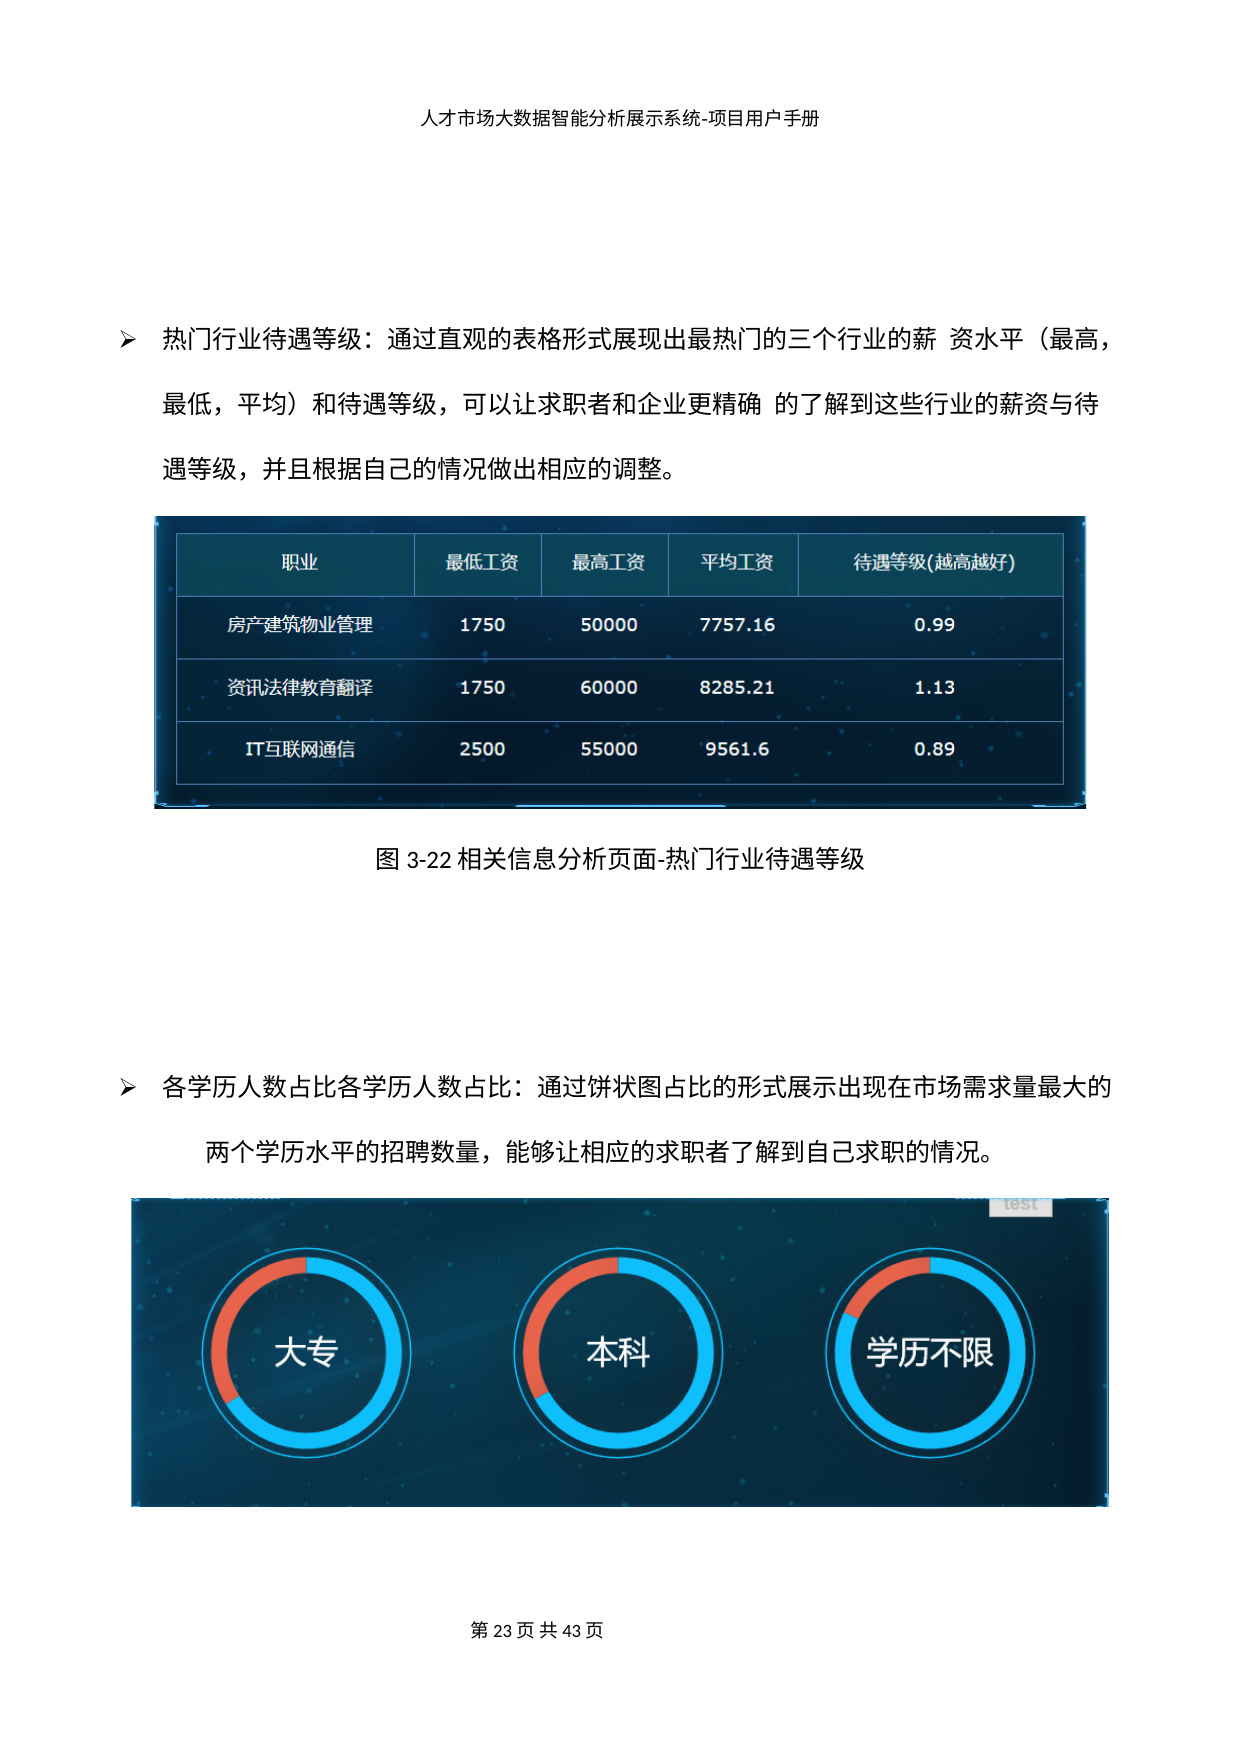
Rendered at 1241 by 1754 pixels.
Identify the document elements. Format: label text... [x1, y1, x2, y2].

list 热门行业待遇等级：通过直观的表格形式展现出最热门的三个行业的薪 资水平（最高，最低，平均）和待遇等级，可以让求职者和企业更精确 的了解到这些行业的薪资与待遇等级，并且根据自己的情况做出相应的调整。 [118, 305, 1122, 500]
picture [154, 516, 1087, 809]
picture [131, 1198, 1109, 1507]
list 各学历人数占比各学历人数占比：通过饼状图占比的形式展示出现在市场需求量最大的 两个学历水平的招聘数量，能够让相应的求职者了解到自己求职的情况。 [118, 1053, 1122, 1183]
text 图 3-22 相关信息分析页面-热门行业待遇等级 [118, 825, 1122, 890]
